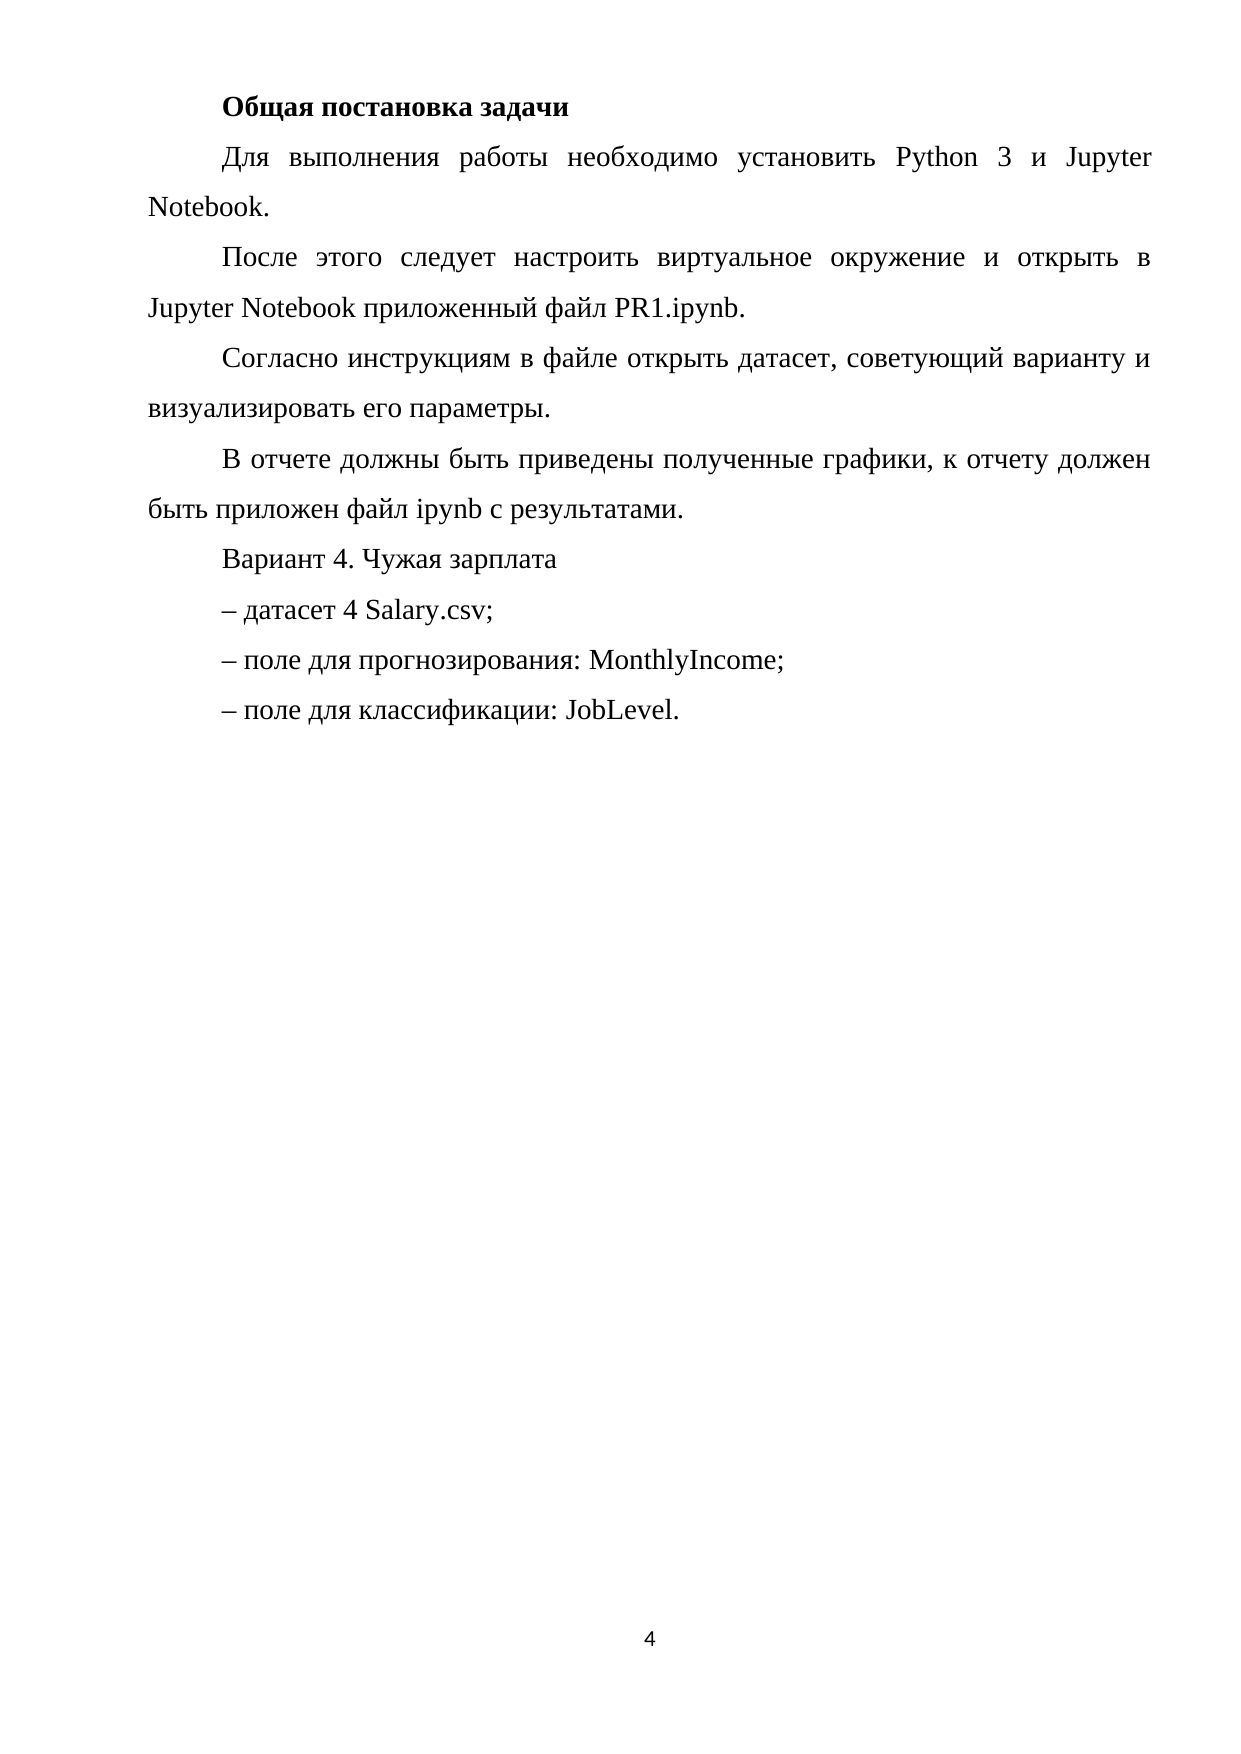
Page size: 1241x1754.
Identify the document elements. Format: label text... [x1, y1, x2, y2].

subtitle Общая постановка задачи [148, 89, 1152, 122]
text После этого следует настроить виртуальное окружение и открыть в Jupyter Notebook приложенный файл PR1.ipynb. [148, 239, 1152, 323]
text В отчете должны быть приведены полученные графики, к отчету должен быть приложен файл ipynb с результатами. [148, 441, 1152, 525]
text Согласно инструкциям в файле открыть датасет, советующий варианту и визуализировать его параметры. [148, 340, 1152, 424]
text Для выполнения работы необходимо установить Python 3 и Jupyter Notebook. [148, 139, 1152, 223]
list – поле для классификации: JobLevel. [222, 692, 1152, 726]
text Вариант 4. Чужая зарплата [148, 541, 1152, 575]
text – датасет 4 Salary.csv; [148, 592, 1152, 625]
list – поле для прогнозирования: MonthlyIncome; [222, 642, 1152, 676]
